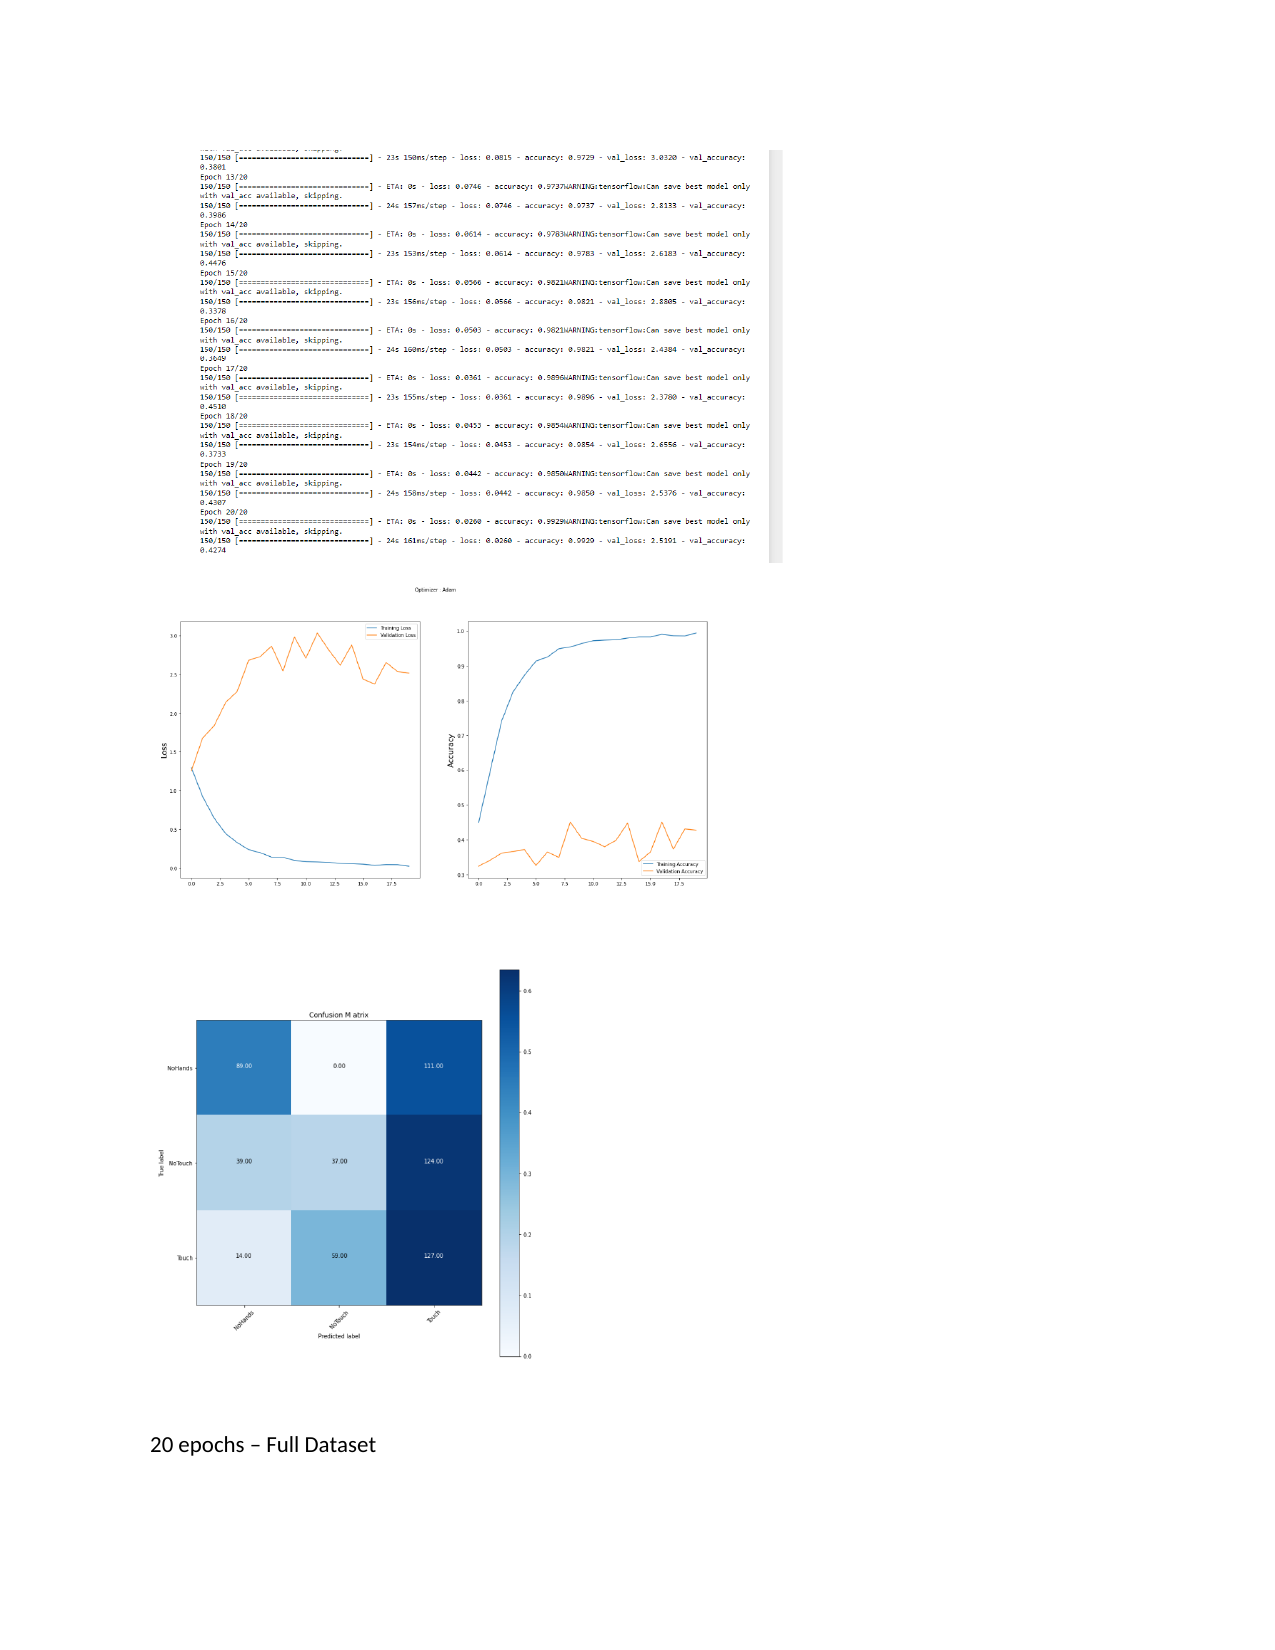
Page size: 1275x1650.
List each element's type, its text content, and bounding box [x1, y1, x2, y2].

picture [150, 959, 561, 1364]
picture [150, 581, 722, 894]
text 20 epochs – Full Dataset [150, 1430, 1125, 1458]
picture [150, 150, 783, 563]
